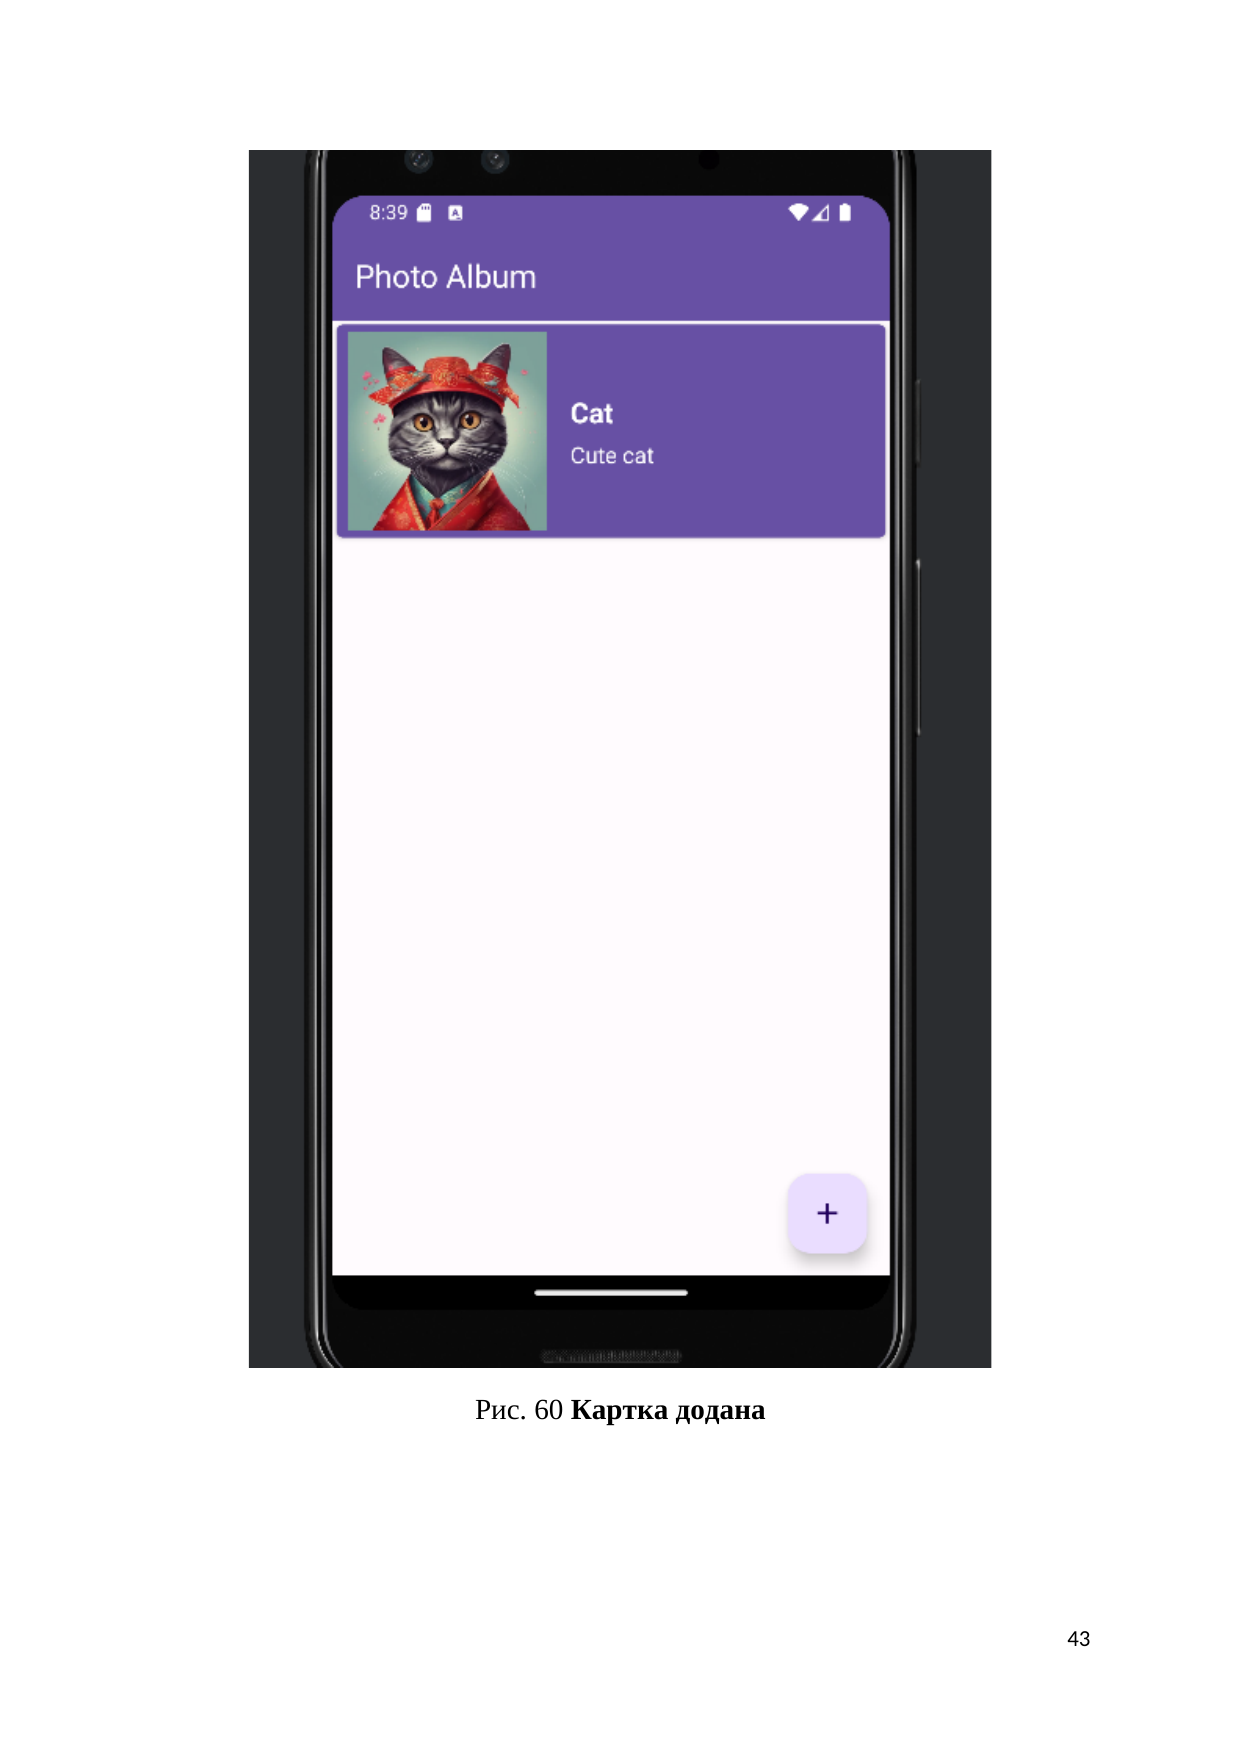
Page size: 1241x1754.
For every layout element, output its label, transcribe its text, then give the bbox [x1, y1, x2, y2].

text Рис. 60 Картка додана [150, 1392, 1090, 1426]
picture [248, 150, 992, 1368]
